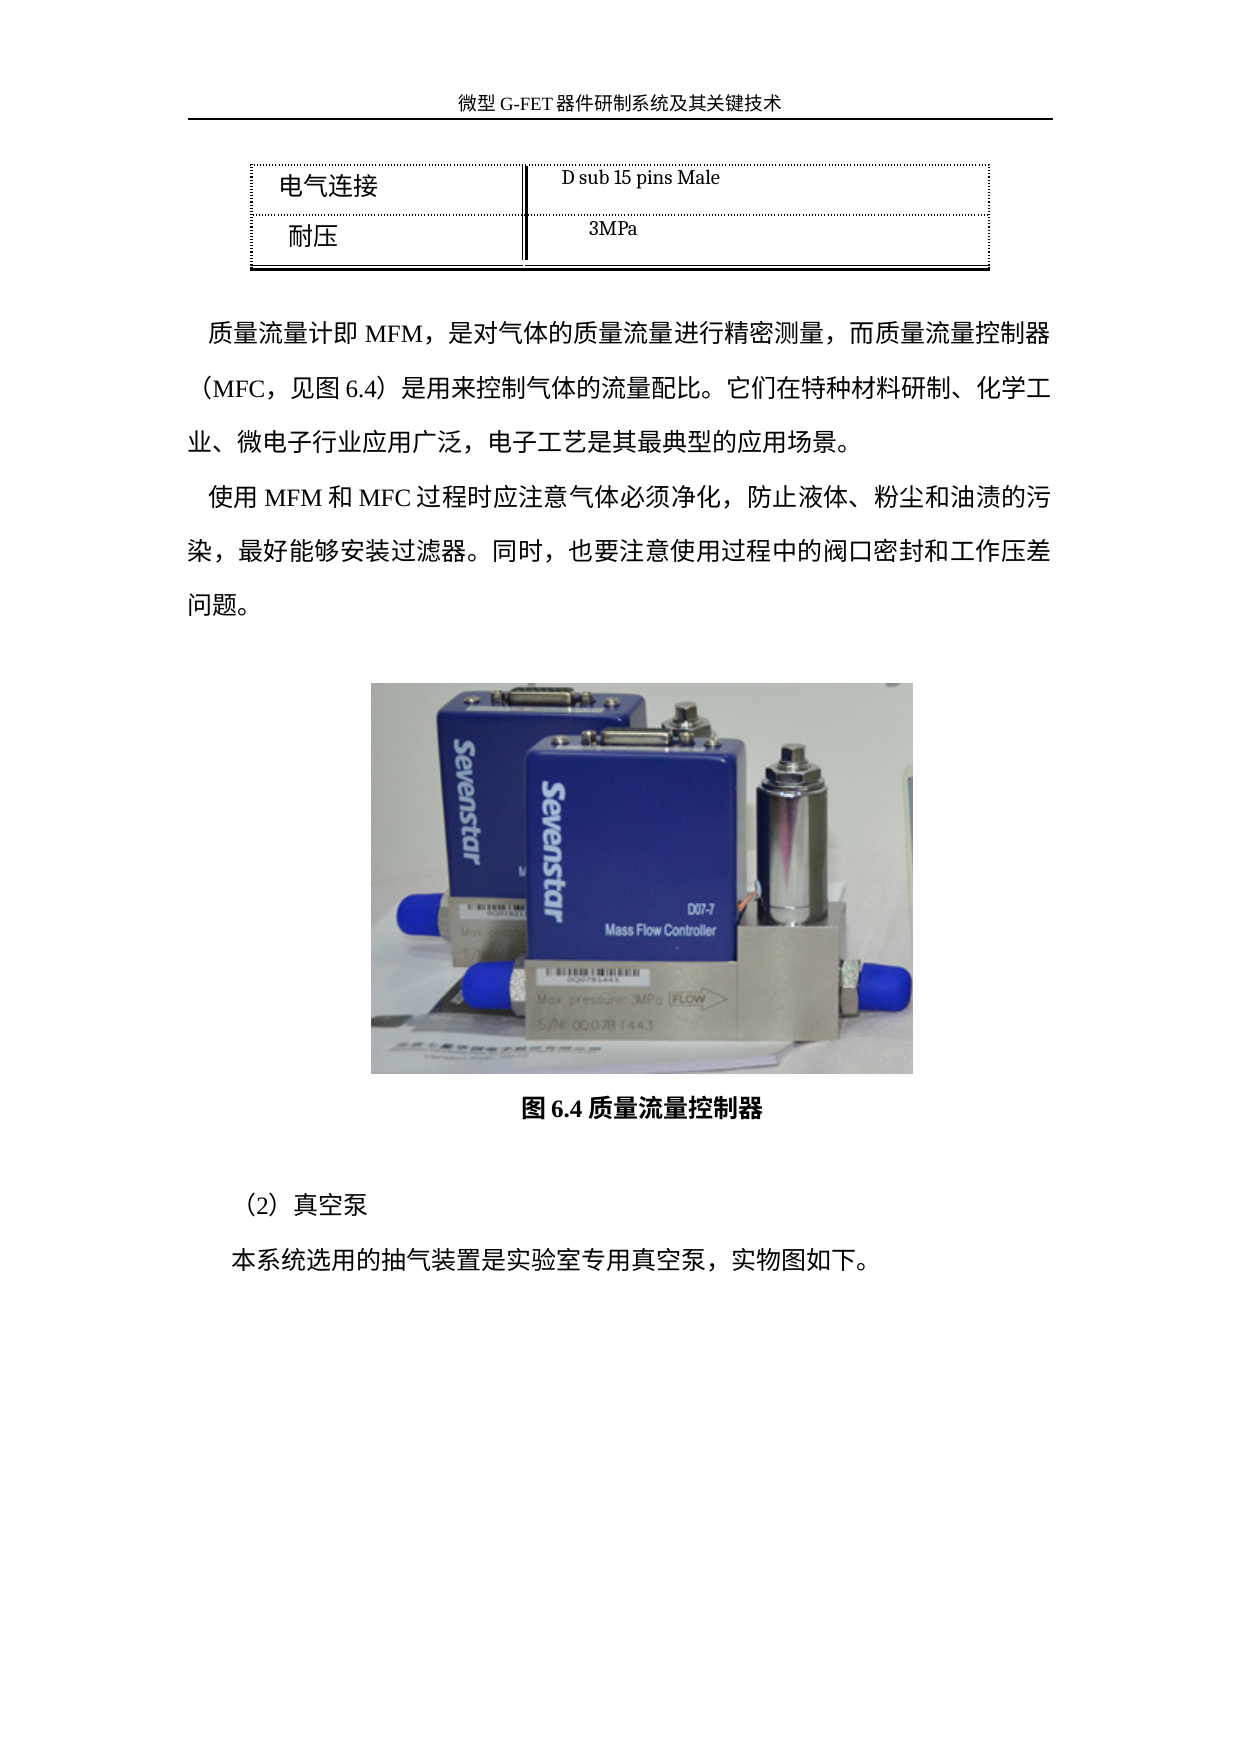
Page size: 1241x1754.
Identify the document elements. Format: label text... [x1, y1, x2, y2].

picture [371, 683, 913, 1074]
text 使用MFM和MFC过程时应注意气体必须净化，防止液体、粉尘和油渍的污染，最好能够安装过滤器。同时，也要注意使用过程中的阀口密封和工作压差问题。 [187, 477, 1053, 622]
table_cell D sub 15 pins Male [526, 164, 989, 214]
text 质量流量计即MFM，是对气体的质量流量进行精密测量，而质量流量控制器（MFC，见图6.4）是用来控制气体的流量配比。它们在特种材料研制、化学工业、微电子行业应用广泛，电子工艺是其最典型的应用场景。 [187, 314, 1053, 459]
list 图6.4 质量流量控制器 [187, 1088, 1053, 1124]
list 真空泵 [187, 1186, 1053, 1222]
list 本系统选用的抽气装置是实验室专用真空泵，实物图如下。 [187, 1240, 1053, 1276]
table_cell 电气连接 [251, 164, 522, 214]
table_cell 3MPa [525, 214, 989, 264]
table_cell 耐压 [251, 214, 525, 264]
